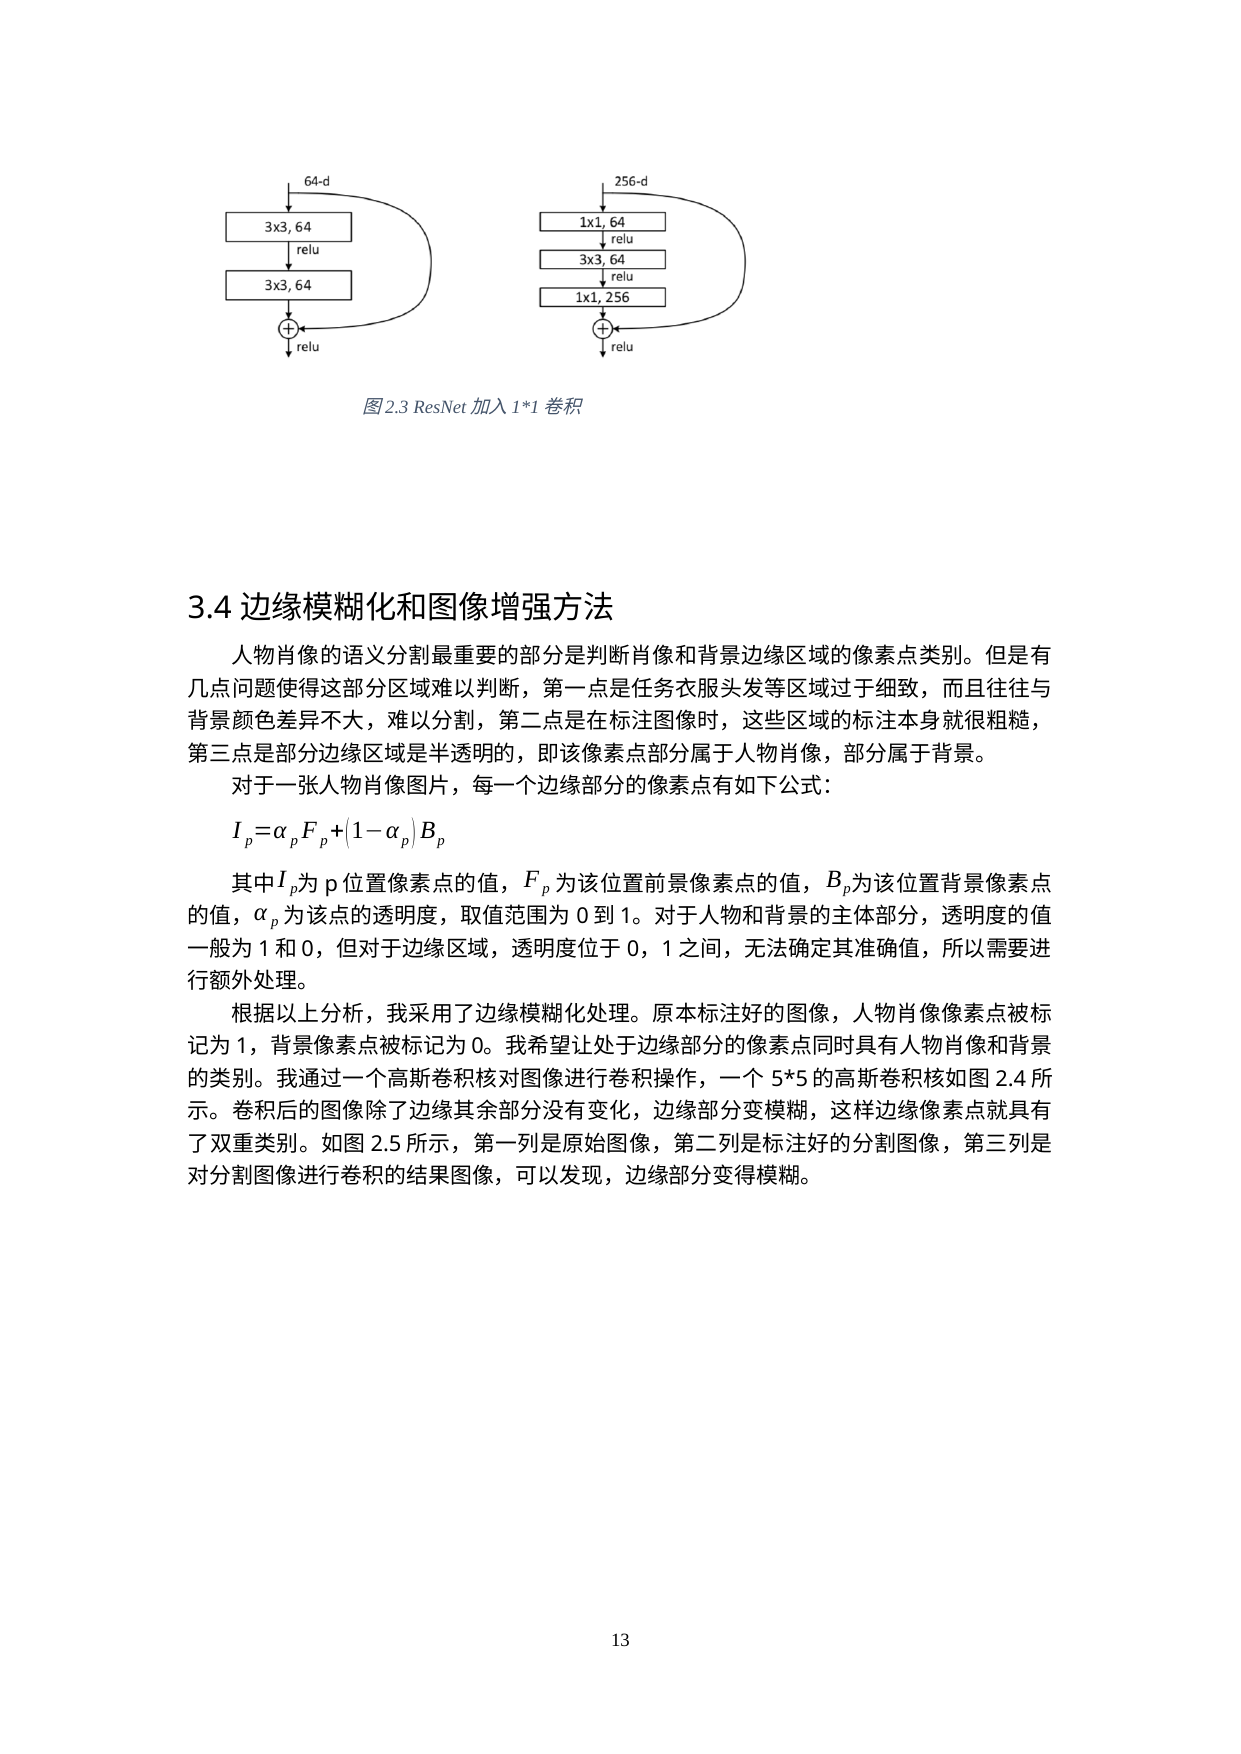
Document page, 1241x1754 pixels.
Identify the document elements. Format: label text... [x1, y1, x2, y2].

text 对于一张人物肖像图片，每一个边缘部分的像素点有如下公式： [187, 768, 1053, 800]
text 根据以上分析，我采用了边缘模糊化处理。原本标注好的图像，人物肖像像素点被标记为1，背景像素点被标记为0。我希望让处于边缘部分的像素点同时具有人物肖像和背景的类别。我通过一个高斯卷积核对图像进行卷积操作，一个5*5的高斯卷积核如图2.4所示。卷积后的图像除了边缘其余部分没有变化，边缘部分变模糊，这样边缘像素点就具有了双重类别。如图2.5所示，第一列是原始图像，第二列是标注好的分割图像，第三列是对分割图像进行卷积的结果图像，可以发现，边缘部分变得模糊。 [187, 995, 1053, 1190]
text 图2.3 ResNet加入1*1卷积 [187, 389, 1053, 422]
picture [187, 162, 759, 374]
text 3.4 边缘模糊化和图像增强方法 [187, 573, 1053, 638]
text 人物肖像的语义分割最重要的部分是判断肖像和背景边缘区域的像素点类别。但是有几点问题使得这部分区域难以判断，第一点是任务衣服头发等区域过于细致，而且往往与背景颜色差异不大，难以分割，第二点是在标注图像时，这些区域的标注本身就很粗糙，第三点是部分边缘区域是半透明的，即该像素点部分属于人物肖像，部分属于背景。 [187, 638, 1053, 768]
text 其中为p位置像素点的值， 为该位置前景像素点的值，为该位置背景像素点的值， 为该点的透明度，取值范围为0到1。对于人物和背景的主体部分，透明度的值一般为1和0，但对于边缘区域，透明度位于0，1之间，无法确定其准确值，所以需要进行额外处理。 [187, 865, 1053, 995]
